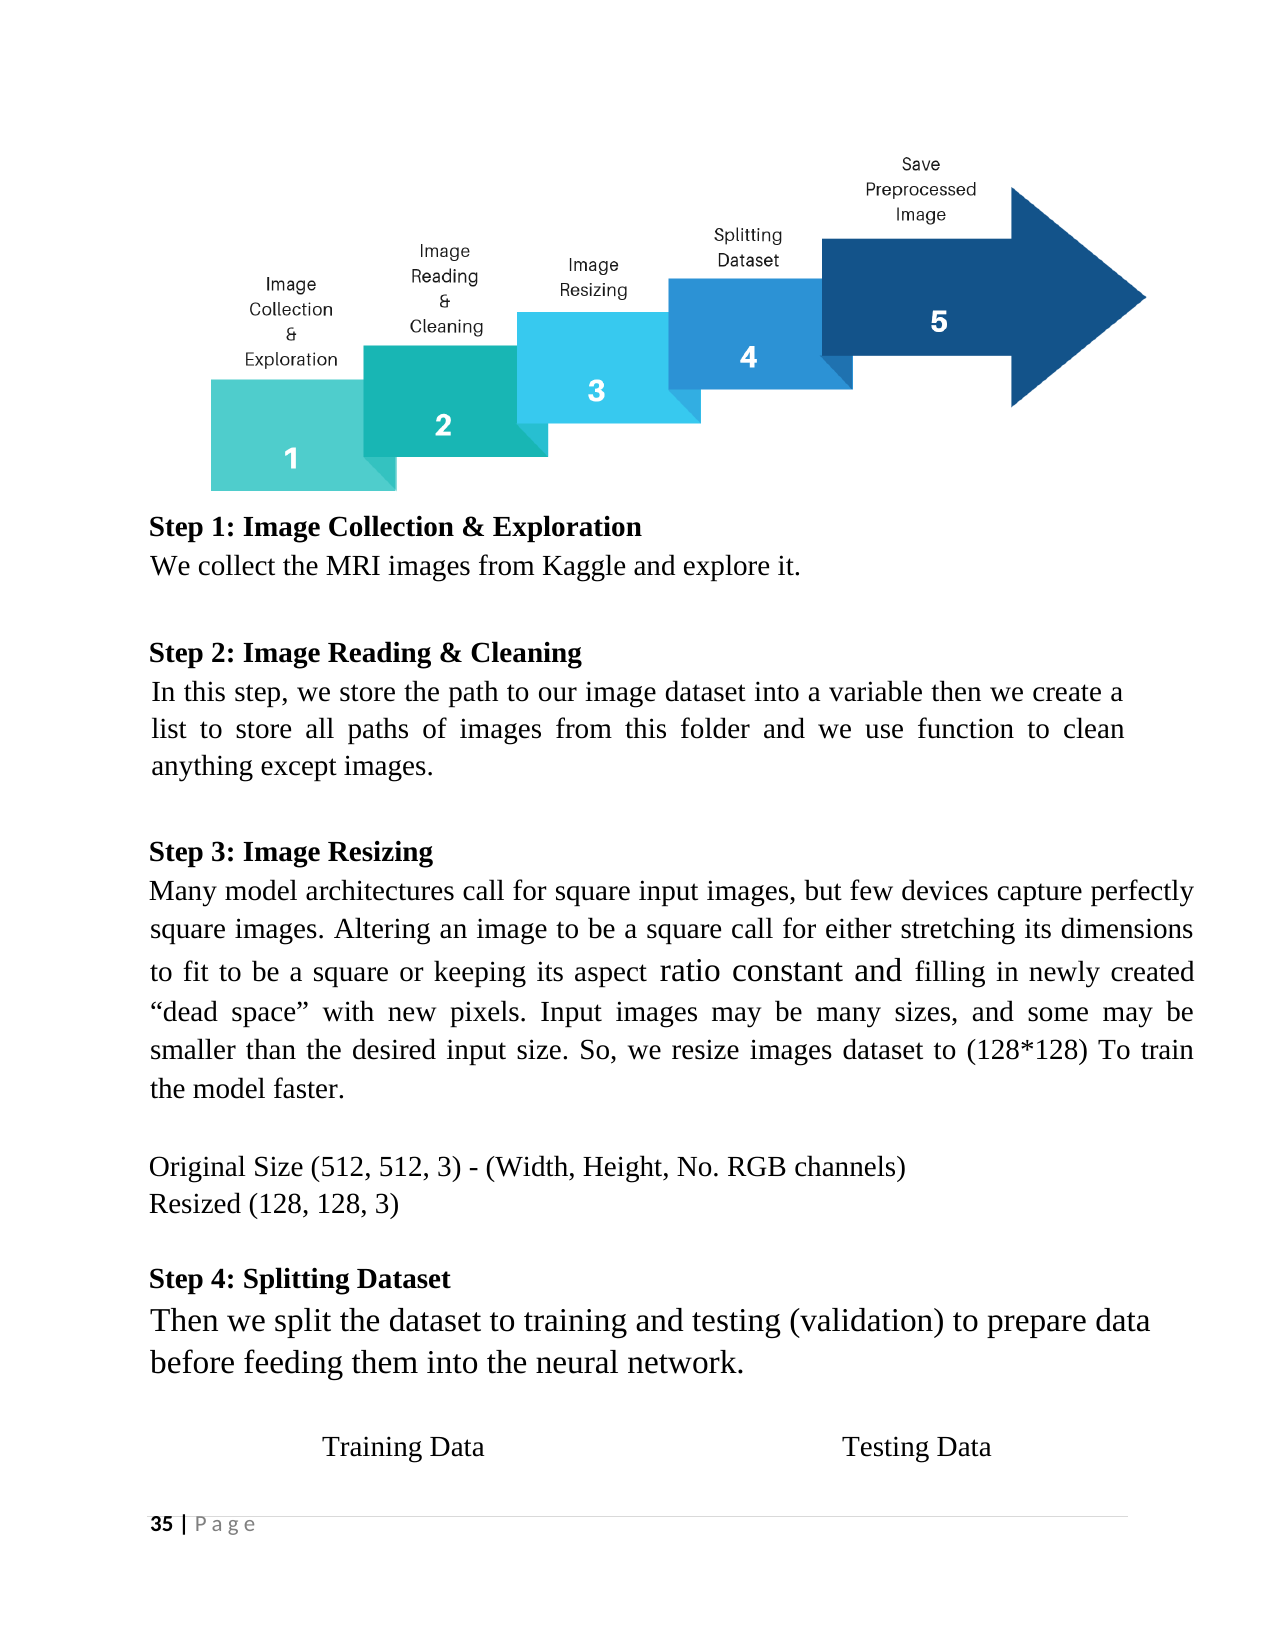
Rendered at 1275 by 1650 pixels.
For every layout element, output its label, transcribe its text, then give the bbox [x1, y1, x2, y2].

picture [150, 150, 1194, 499]
text In this step, we store the path to our image dataset into a variable then we create a list to store all paths of images from this folder and we use function to clean anything except images. [151, 674, 1126, 782]
text Many model architectures call for square input images, but few devices capture perfectly square images. Altering an image to be a square call for either stretching its dimensions to fit to be a square or keeping its aspect ratio constant and filling in newly created “dead space” with new pixels. Input images may be many sizes, and some may be smaller than the desired input size. So, we resize images dataset to (128*128) To train the model faster. [149, 873, 1195, 1104]
subtitle Step 1: Image Collection & Exploration [149, 509, 1195, 543]
text Original Size (512, 512, 3) - (Width, Height, No. RGB channels) [149, 1149, 1126, 1182]
subtitle Step 2: Image Reading & Cleaning [149, 636, 1195, 669]
text Then we split the dataset to training and testing (validation) to prepare data before feeding them into the neural network. [150, 1301, 1195, 1380]
text We collect the MRI images from Kaggle and explore it. [150, 548, 1126, 582]
text Step 3: Image Resizing [149, 834, 1195, 867]
text Training Data Testing Data [300, 1429, 1126, 1463]
text Resized (128, 128, 3) [149, 1186, 1126, 1220]
subtitle Step 4: Splitting Dataset [149, 1262, 1195, 1295]
